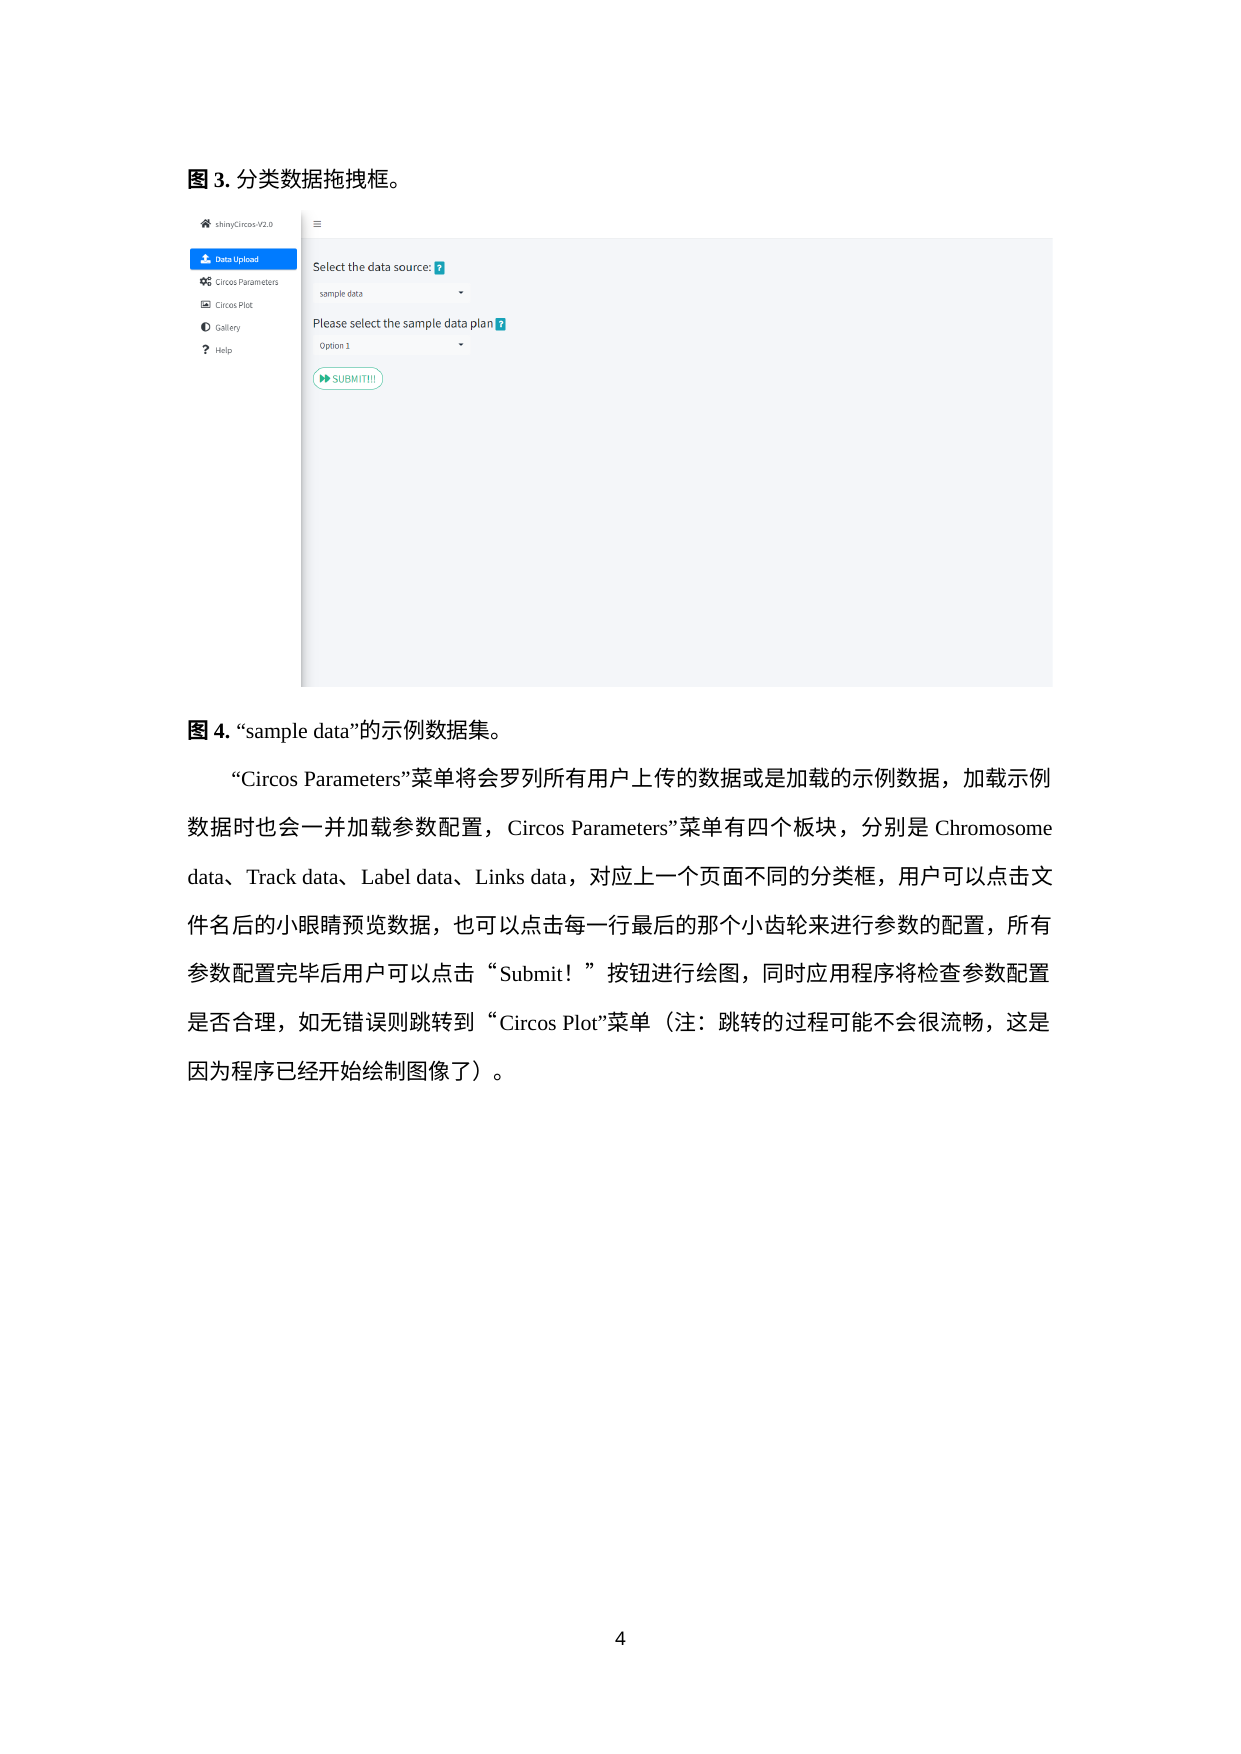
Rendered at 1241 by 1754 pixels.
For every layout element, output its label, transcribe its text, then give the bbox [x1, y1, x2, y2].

text 图4. “sample data”的示例数据集。 [187, 713, 1053, 745]
text 图3. 分类数据拖拽框。 [187, 162, 1053, 194]
text “Circos Parameters”菜单将会罗列所有用户上传的数据或是加载的示例数据，加载示例数据时也会一并加载参数配置，Circos Parameters”菜单有四个板块，分别是Chromosome data、Track data、Label data、Links data，对应上一个页面不同的分类框，用户可以点击文件名后的小眼睛预览数据，也可以点击每一行最后的那个小齿轮来进行参数的配置，所有参数配置完毕后用户可以点击“Submit！”按钮进行绘图，同时应用程序将检查参数配置是否合理，如无错误则跳转到“Circos Plot”菜单（注：跳转的过程可能不会很流畅，这是因为程序已经开始绘制图像了）。 [187, 761, 1053, 1086]
picture [187, 210, 1053, 687]
